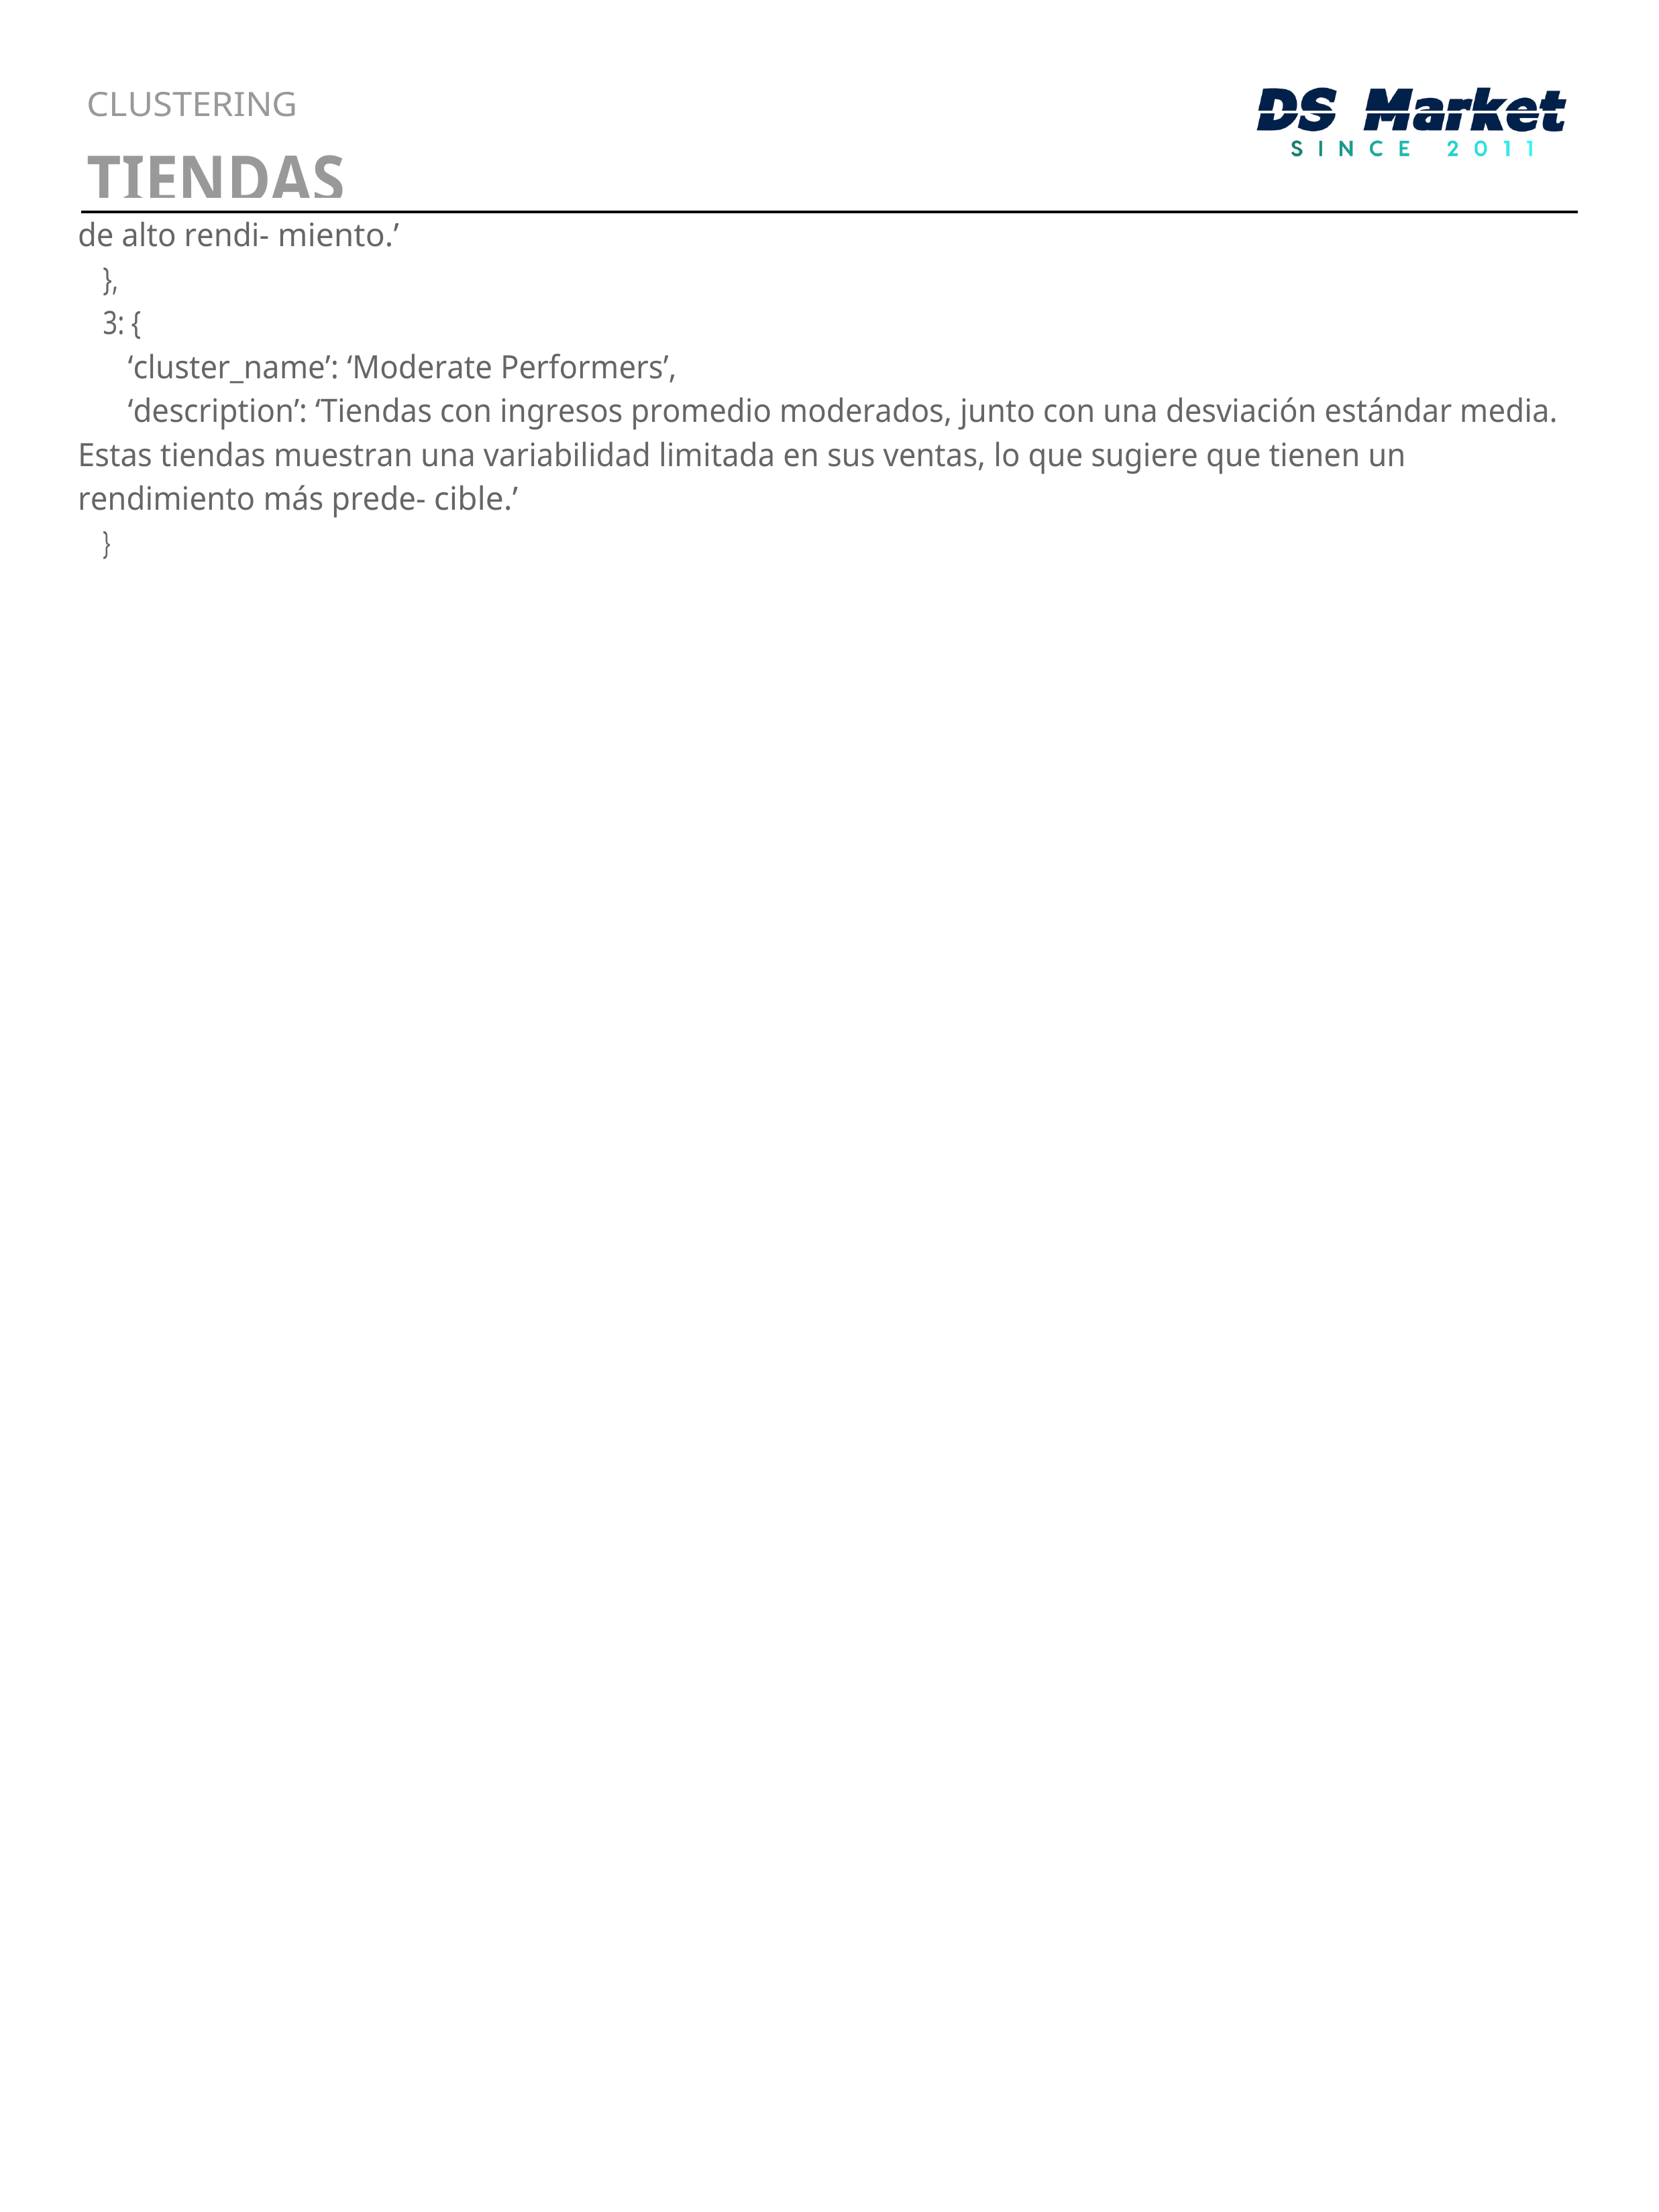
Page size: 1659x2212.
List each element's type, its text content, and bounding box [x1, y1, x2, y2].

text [78, 213, 1586, 256]
picture [1248, 78, 1575, 111]
text 3: { [103, 300, 1586, 344]
picture [1248, 111, 1575, 165]
text }, [103, 256, 1586, 300]
text } [103, 520, 1586, 563]
text ‘description’: ‘Tiendas con ingresos promedio moderados, junto con una desviación estándar media. Estas tiendas muestran una variabilidad limitada en sus ventas, lo que sugiere que tienen un rendimiento más prede- cible.’ [78, 388, 1586, 519]
text ‘cluster_name’: ‘Moderate Performers’, [127, 344, 1586, 388]
